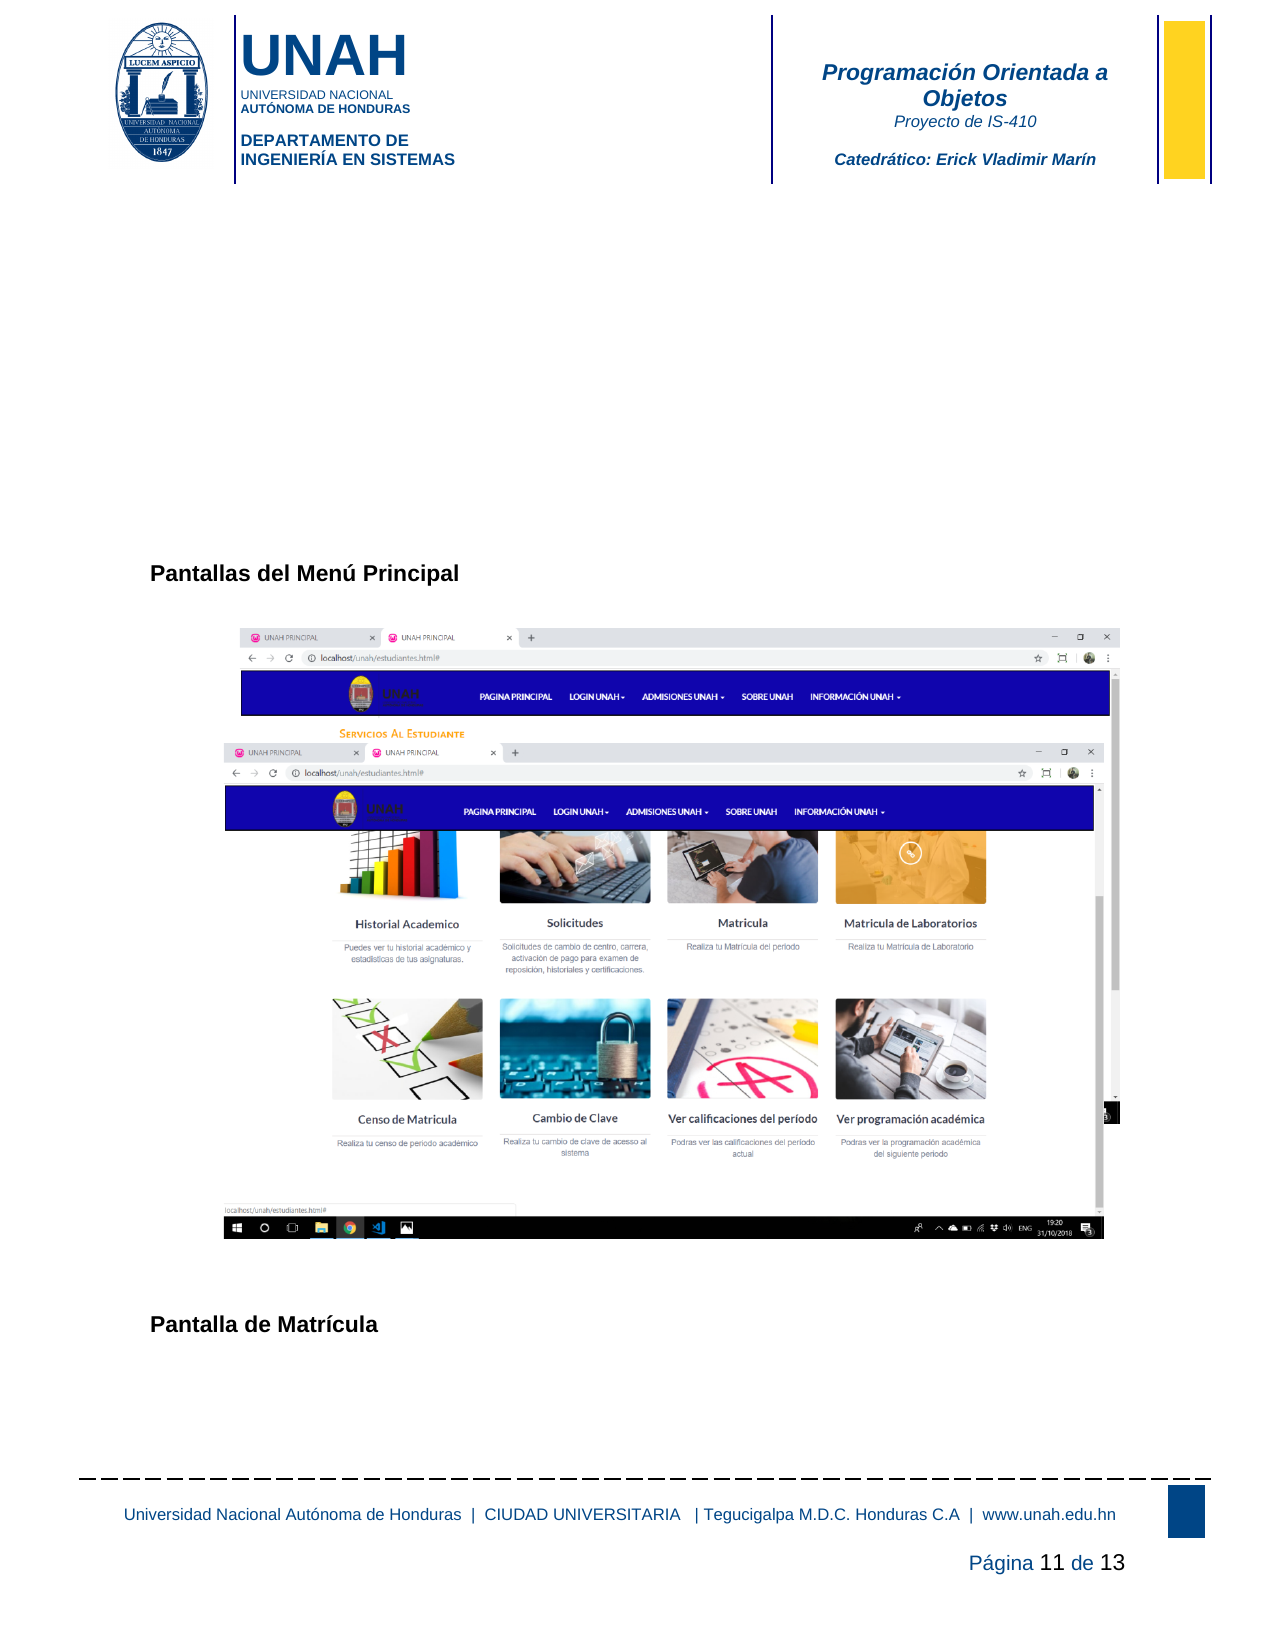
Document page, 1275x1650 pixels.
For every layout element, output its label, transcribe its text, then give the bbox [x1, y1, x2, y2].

text Pantalla de Matrícula [150, 1311, 1125, 1338]
text Pantallas del Menú Principal [150, 560, 1125, 587]
picture [107, 18, 214, 169]
picture [223, 628, 1120, 1239]
